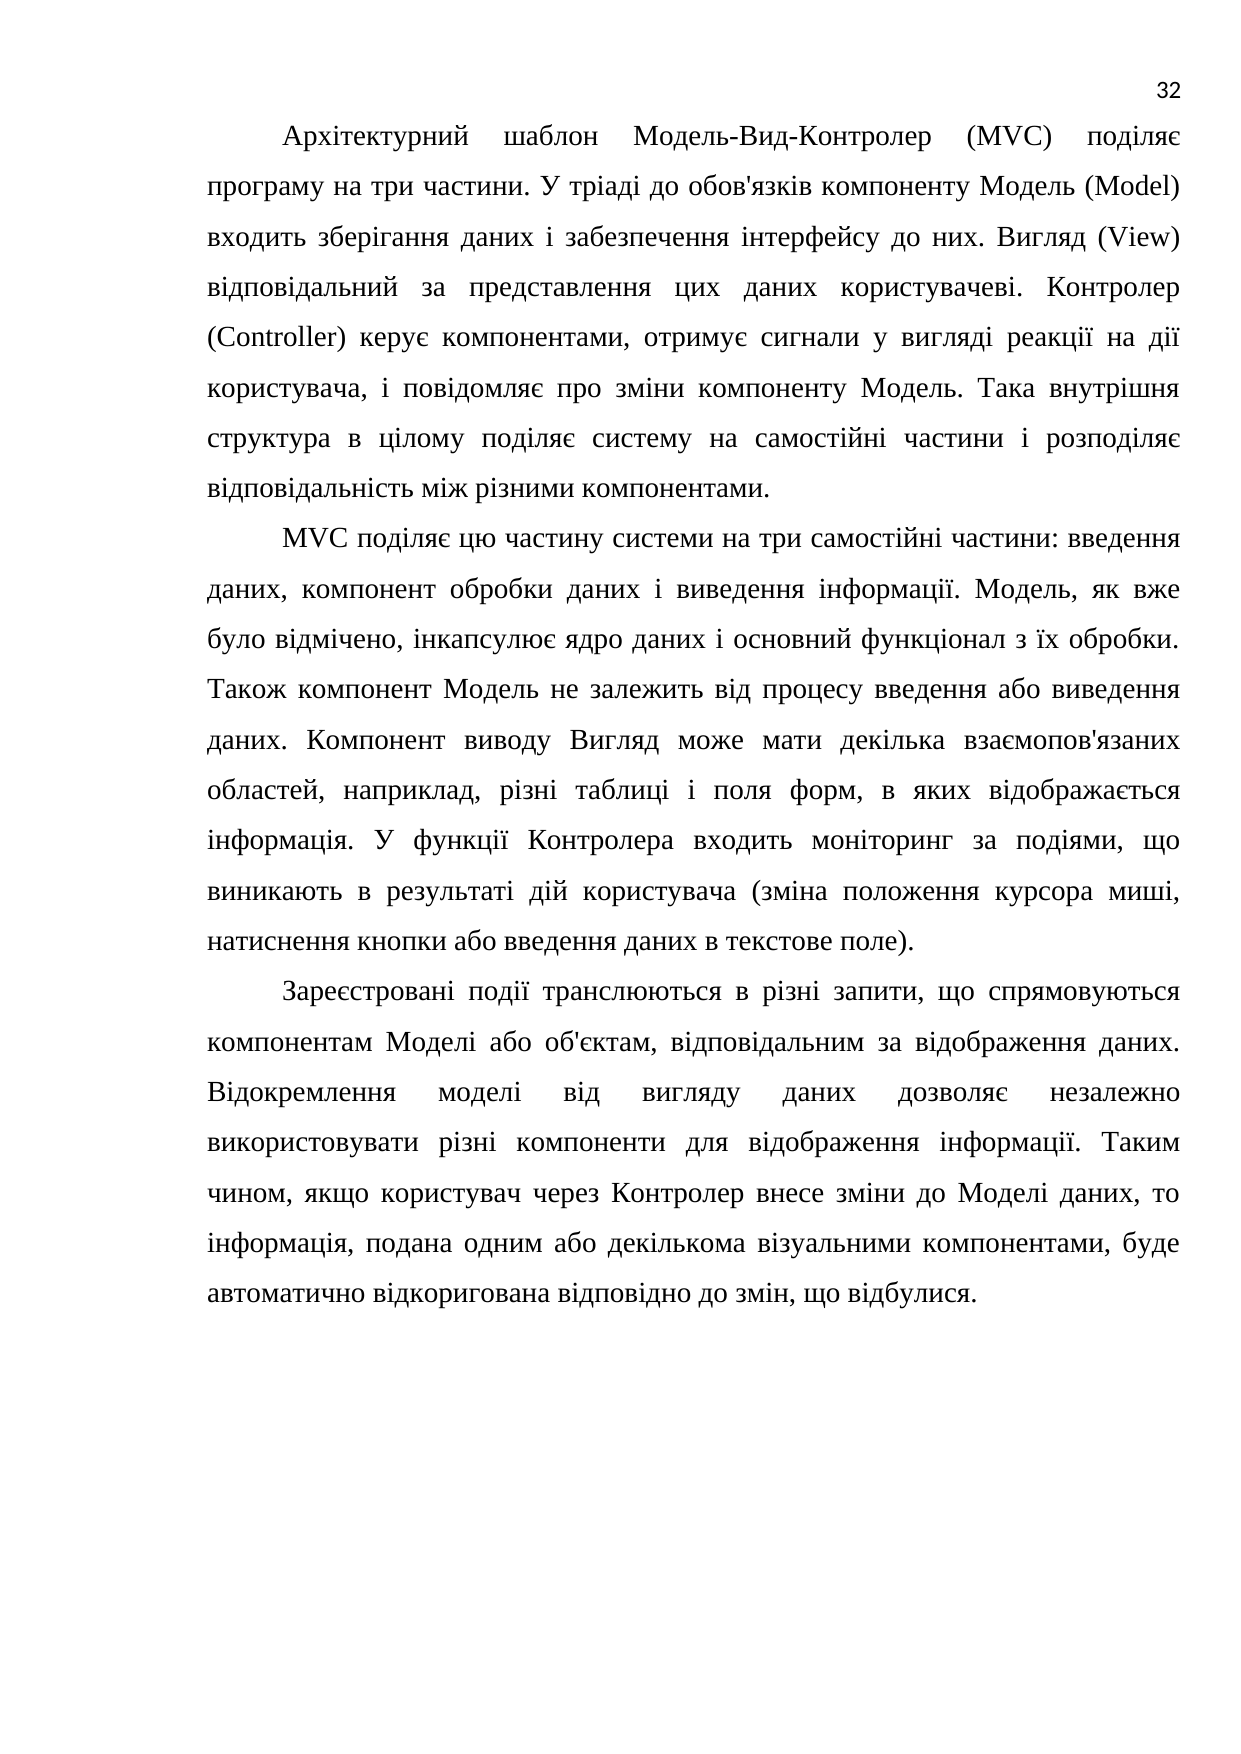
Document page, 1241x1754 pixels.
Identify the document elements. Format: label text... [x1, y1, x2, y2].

text MVC поділяє цю частину системи на три самостійні частини: введення даних, компонент обробки даних і виведення інформації. Модель, як вже було відмічено, інкапсулює ядро даних і основний функціонал з їх обробки. Також компонент Модель не залежить від процесу введення або виведення даних. Компонент виводу Вигляд може мати декілька взаємопов'язаних областей, наприклад, різні таблиці і поля форм, в яких відображається інформація. У функції Контролера входить моніторинг за подіями, що виникають в результаті дій користувача (зміна положення курсора миші, натиснення кнопки або введення даних в текстове поле). [207, 521, 1181, 957]
text Архітектурний шаблон Модель-Вид-Контролер (MVC) поділяє програму на три частини. У тріаді до обов'язків компоненту Модель (Model) входить зберігання даних і забезпечення інтерфейсу до них. Вигляд (View) відповідальний за представлення цих даних користувачеві. Контролер (Controller) керує компонентами, отримує сигнали у вигляді реакції на дії користувача, і повідомляє про зміни компоненту Модель. Така внутрішня структура в цілому поділяє систему на самостійні частини і розподіляє відповідальність між різними компонентами. [207, 118, 1181, 504]
text Зареєстровані події транслюються в різні запити, що спрямовуються компонентам Моделі або об'єктам, відповідальним за відображення даних. Відокремлення моделі від вигляду даних дозволяє незалежно використовувати різні компоненти для відображення інформації. Таким чином, якщо користувач через Контролер внесе зміни до Моделі даних, то інформація, подана одним або декількома візуальними компонентами, буде автоматично відкоригована відповідно до змін, що відбулися. [207, 973, 1181, 1309]
